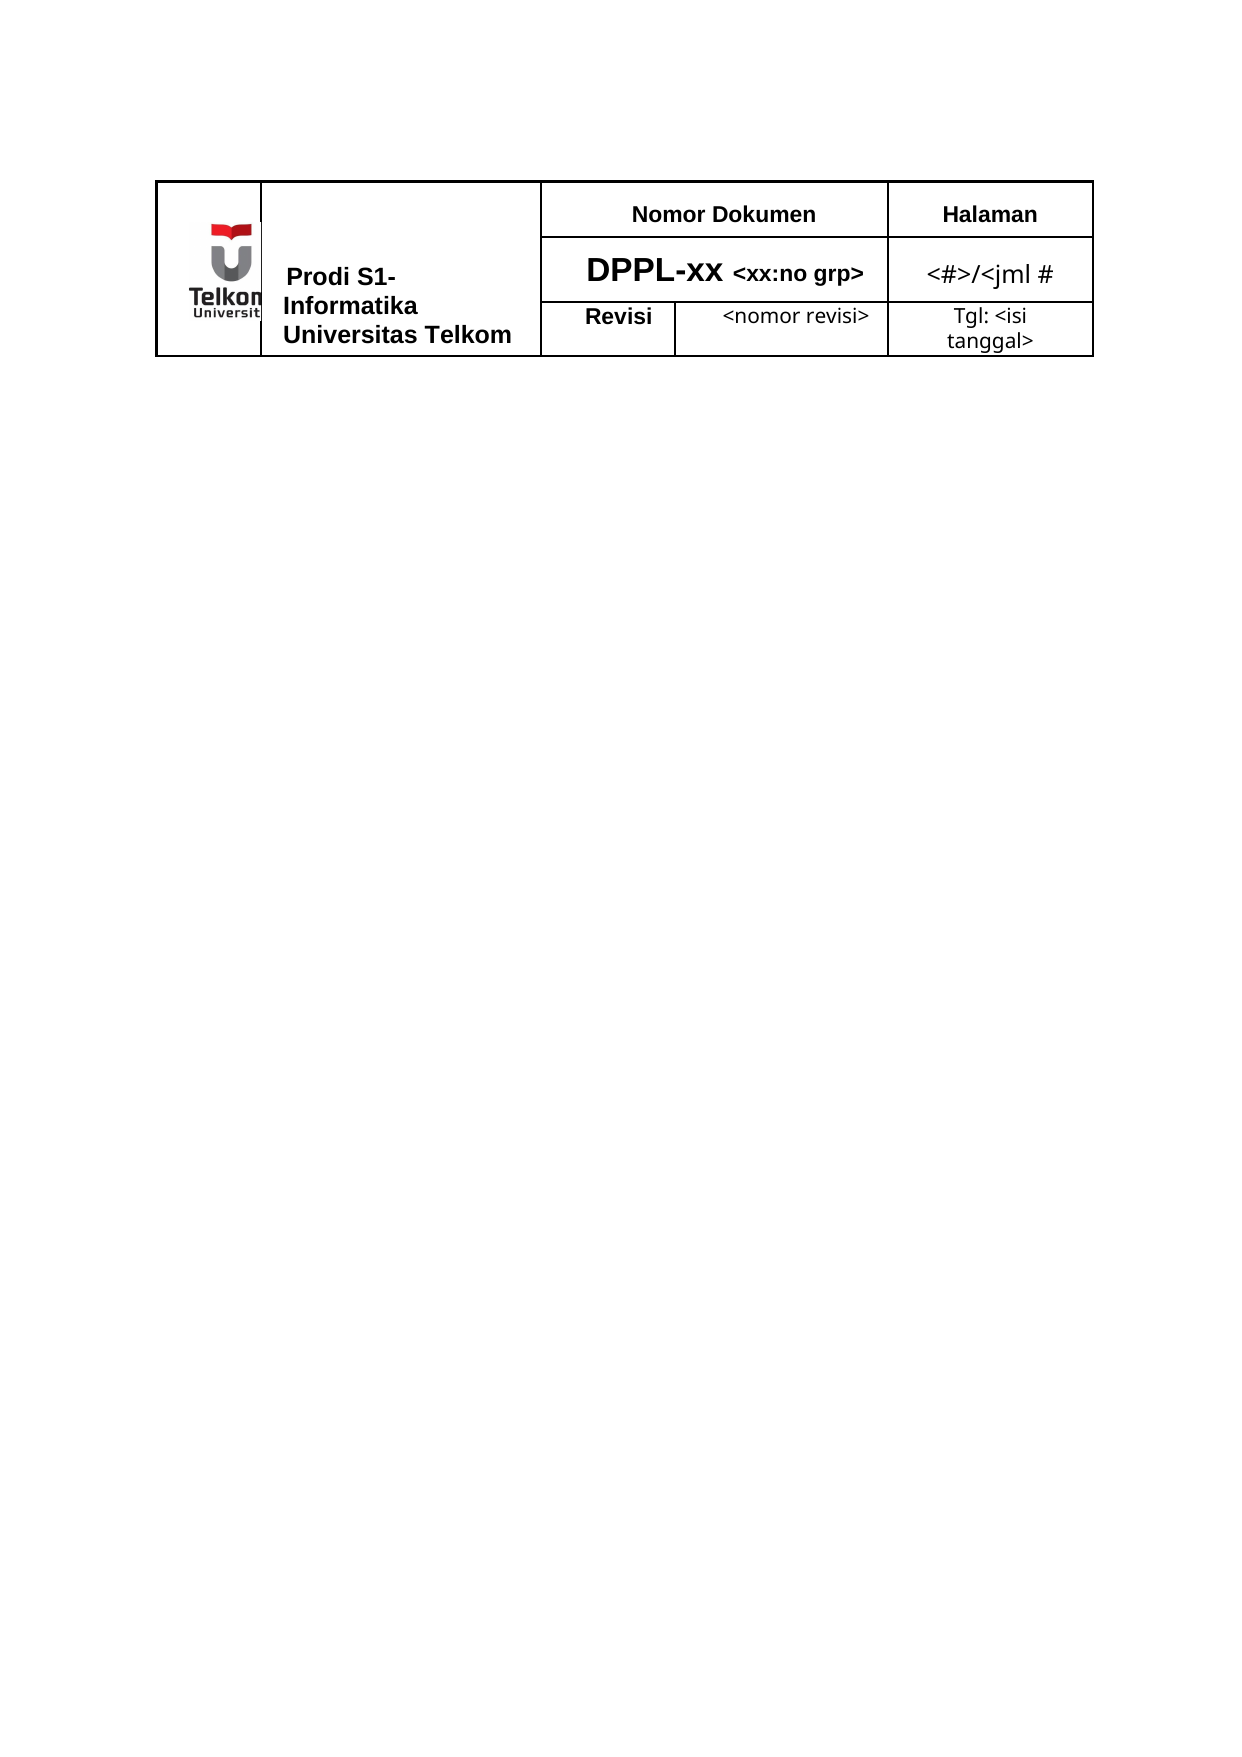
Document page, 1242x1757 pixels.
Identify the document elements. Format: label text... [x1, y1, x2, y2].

table_header Prodi S1- Informatika Universitas Telkom [262, 183, 540, 355]
table_cell Revisi [542, 303, 674, 355]
table_cell DPPL-xx <xx:no grp> [542, 238, 887, 301]
table_header Halaman [889, 183, 1092, 236]
table_header [158, 183, 260, 355]
picture [188, 222, 262, 321]
table_cell <nomor revisi> [676, 303, 887, 355]
table_cell <#>/<jml # [889, 238, 1092, 301]
table_cell Tgl: <isi tanggal> [889, 303, 1092, 355]
table_header Nomor Dokumen [542, 183, 887, 236]
